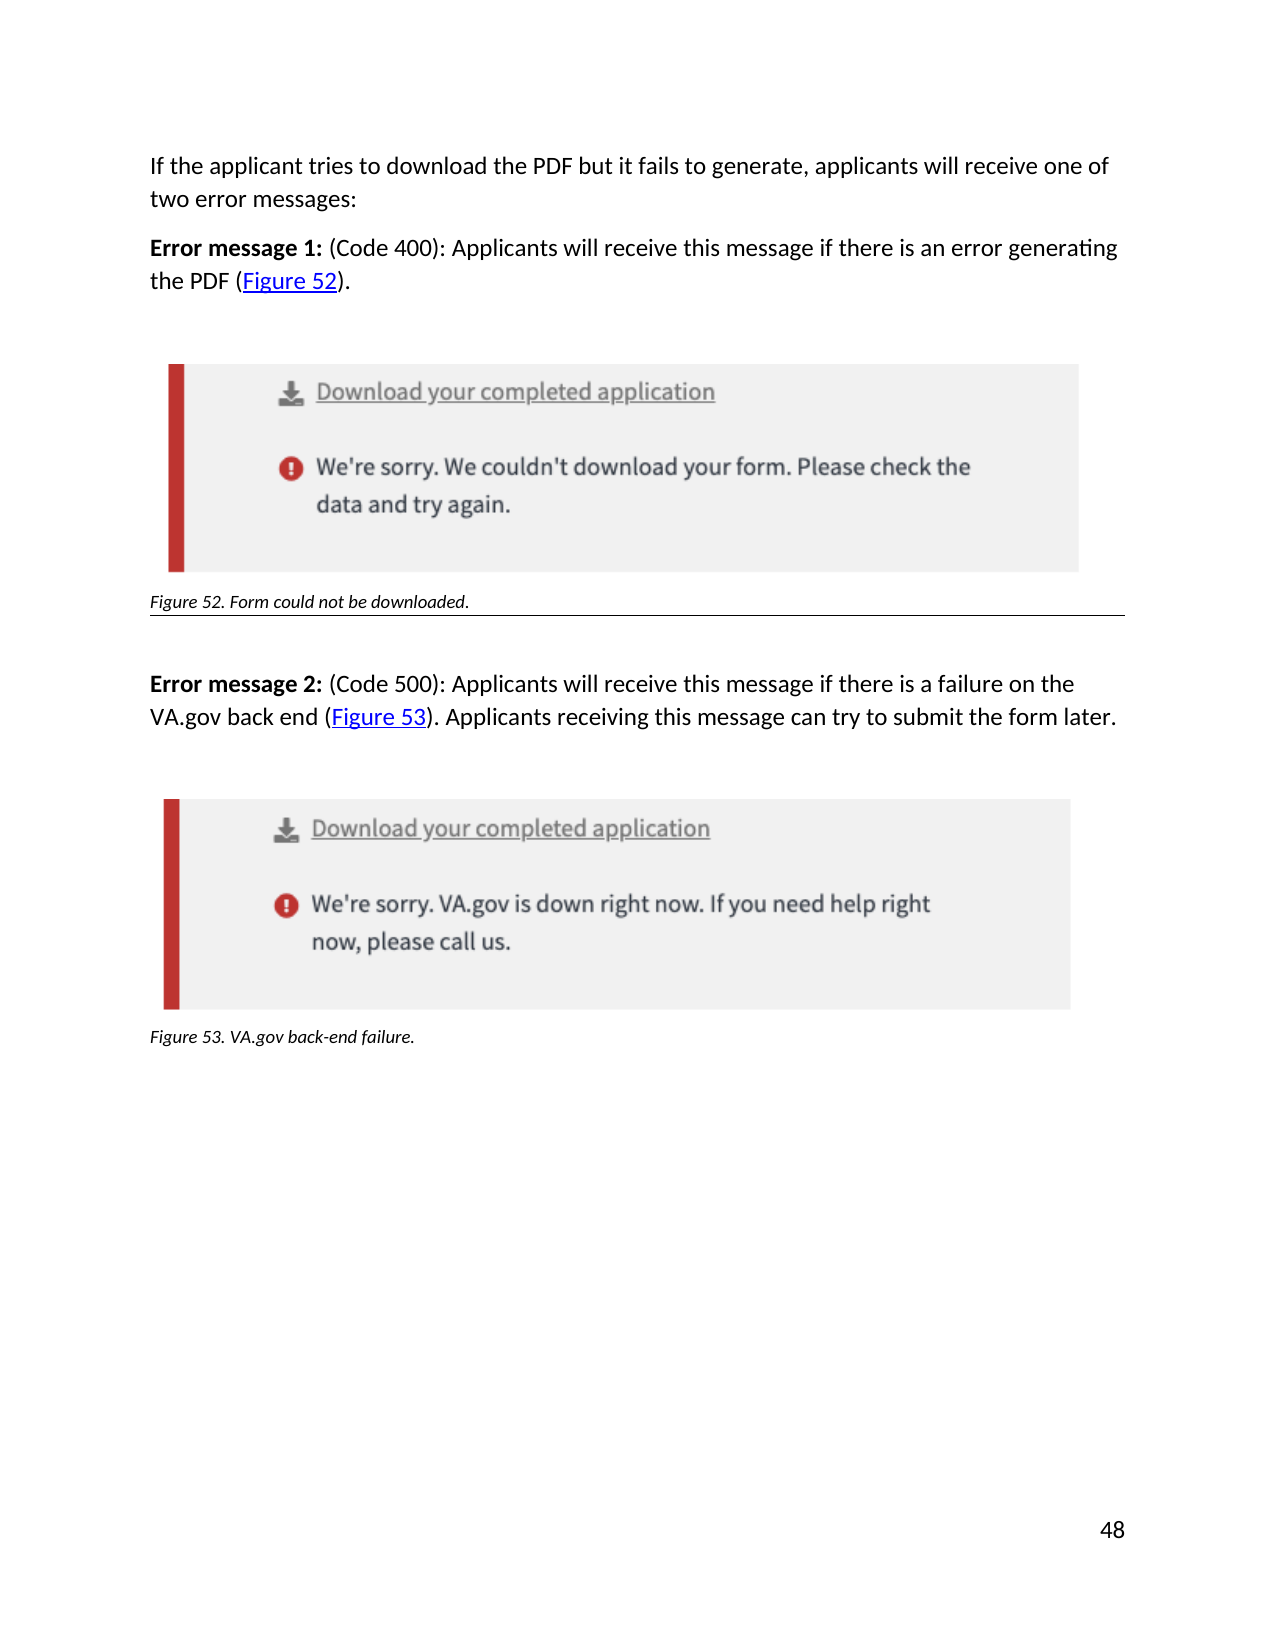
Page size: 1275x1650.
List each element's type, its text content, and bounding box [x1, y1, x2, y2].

text Error message 1: (Code 400): Applicants will receive this message if there is an error generating the PDF (Figure 52). [150, 232, 1125, 296]
picture [150, 799, 1088, 1024]
text Error message 2: (Code 500): Applicants will receive this message if there is a failure on the VA.gov back end (Figure 53). Applicants receiving this message can try to submit the form later. [150, 635, 1125, 731]
text If the applicant tries to download the PDF but it fails to generate, applicants will receive one of two error messages: [150, 150, 1125, 213]
picture [150, 364, 1089, 588]
